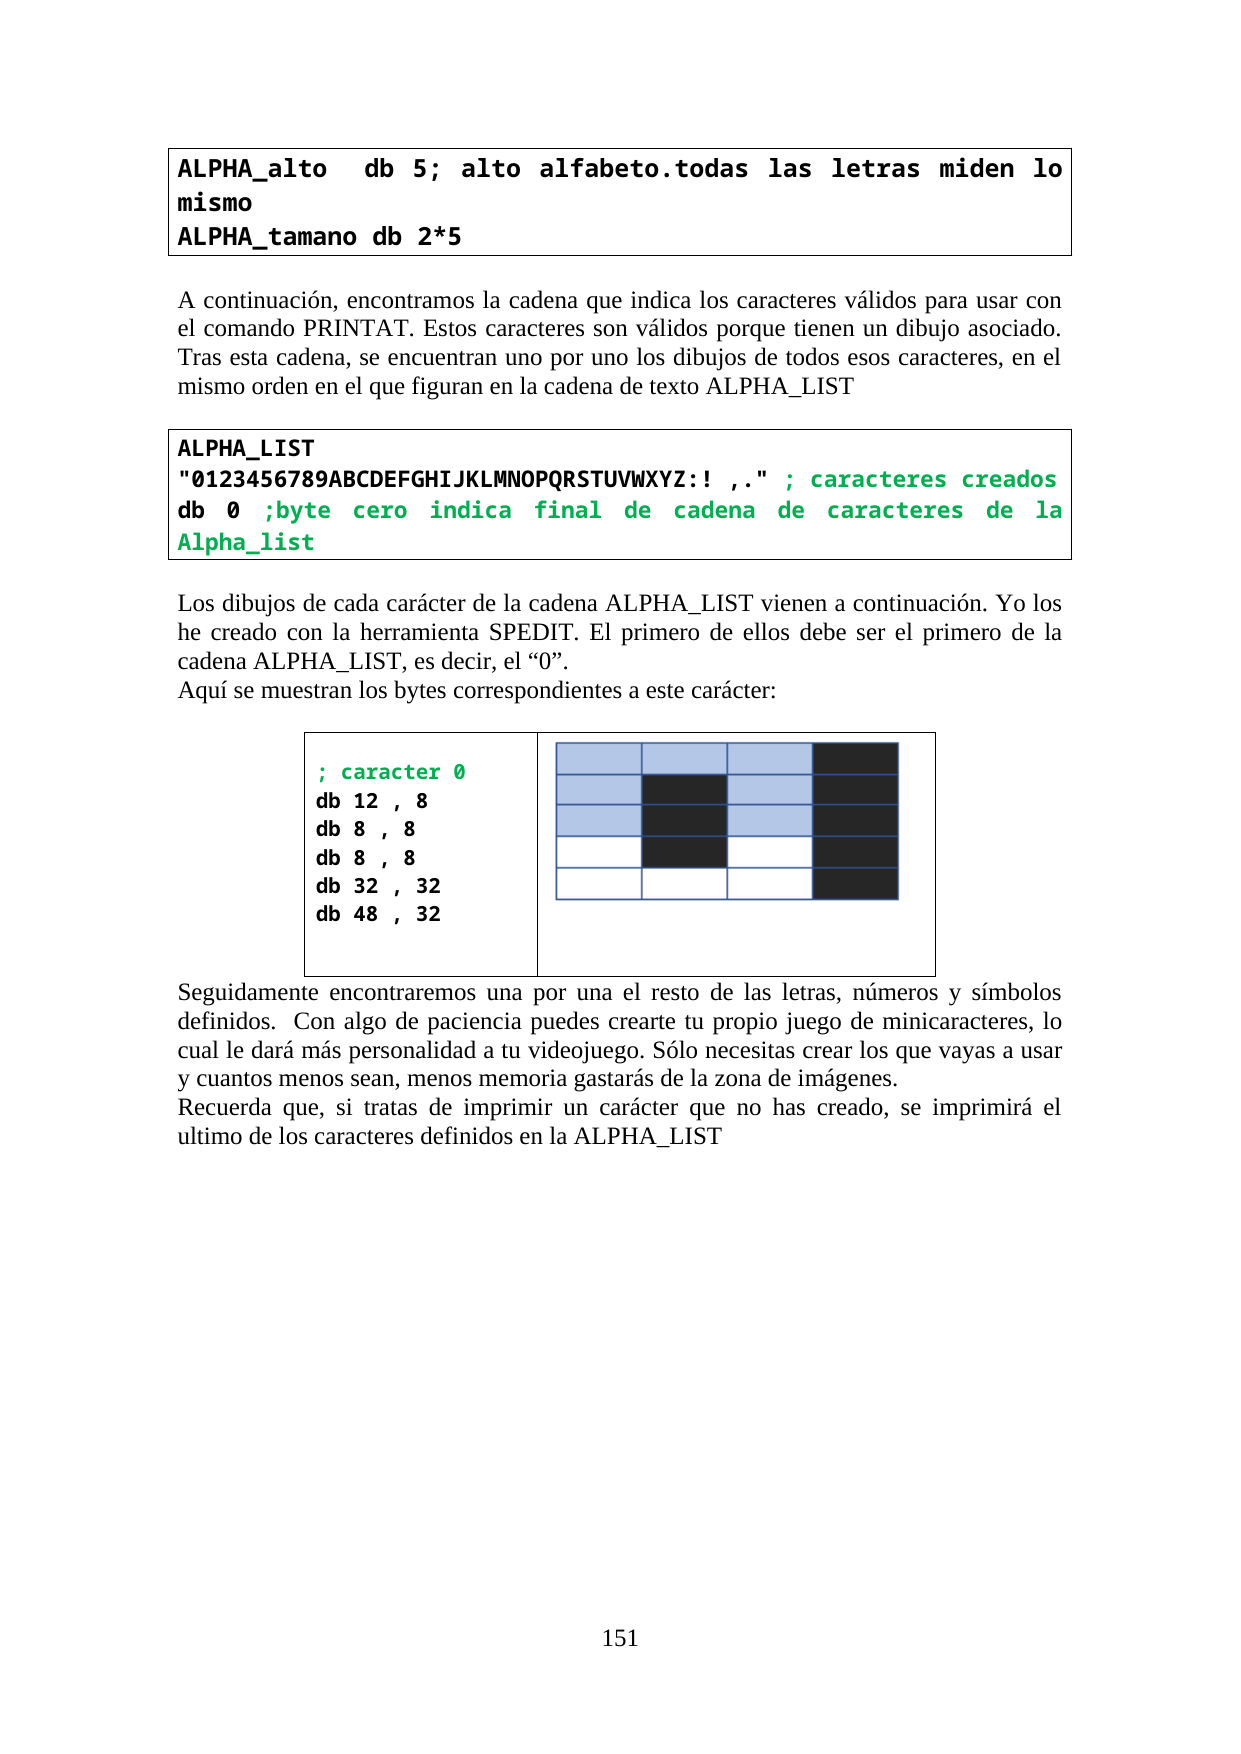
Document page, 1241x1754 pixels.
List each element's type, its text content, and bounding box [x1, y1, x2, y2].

text db 0 ;byte cero indica final de cadena de caracteres de la Alpha_list [169, 491, 1071, 559]
text ALPHA_LIST [169, 430, 1071, 463]
picture [548, 733, 914, 910]
text Aquí se muestran los bytes correspondientes a este carácter: [177, 675, 1063, 703]
text ALPHA_tamano db 2*5 [169, 216, 1071, 255]
text Recuerda que, si tratas de imprimir un carácter que no has creado, se imprimirá el ultimo de los caracteres definidos en la ALPHA_LIST [177, 1092, 1063, 1150]
text Seguidamente encontraremos una por una el resto de las letras, números y símbolos definidos. Con algo de paciencia puedes crearte tu propio juego de minicaracteres, lo cual le dará más personalidad a tu videojuego. Sólo necesitas crear los que vayas a usar y cuantos menos sean, menos memoria gastarás de la zona de imágenes. [177, 977, 1063, 1092]
text Los dibujos de cada carácter de la cadena ALPHA_LIST vienen a continuación. Yo los he creado con la herramienta SPEDIT. El primero de ellos debe ser el primero de la cadena ALPHA_LIST, es decir, el “0”. [177, 588, 1063, 675]
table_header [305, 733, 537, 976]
text A continuación, encontramos la cadena que indica los caracteres válidos para usar con el comando PRINTAT. Estos caracteres son válidos porque tienen un dibujo asociado. Tras esta cadena, se encuentran uno por uno los dibujos de todos esos caracteres, en el mismo orden en el que figuran en la cadena de texto ALPHA_LIST [177, 285, 1063, 400]
text ALPHA_alto db 5; alto alfabeto.todas las letras miden lo mismo [169, 149, 1071, 216]
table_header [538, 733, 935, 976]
text "0123456789ABCDEFGHIJKLMNOPQRSTUVWXYZ:! ,." ; caracteres creados [177, 463, 1063, 491]
